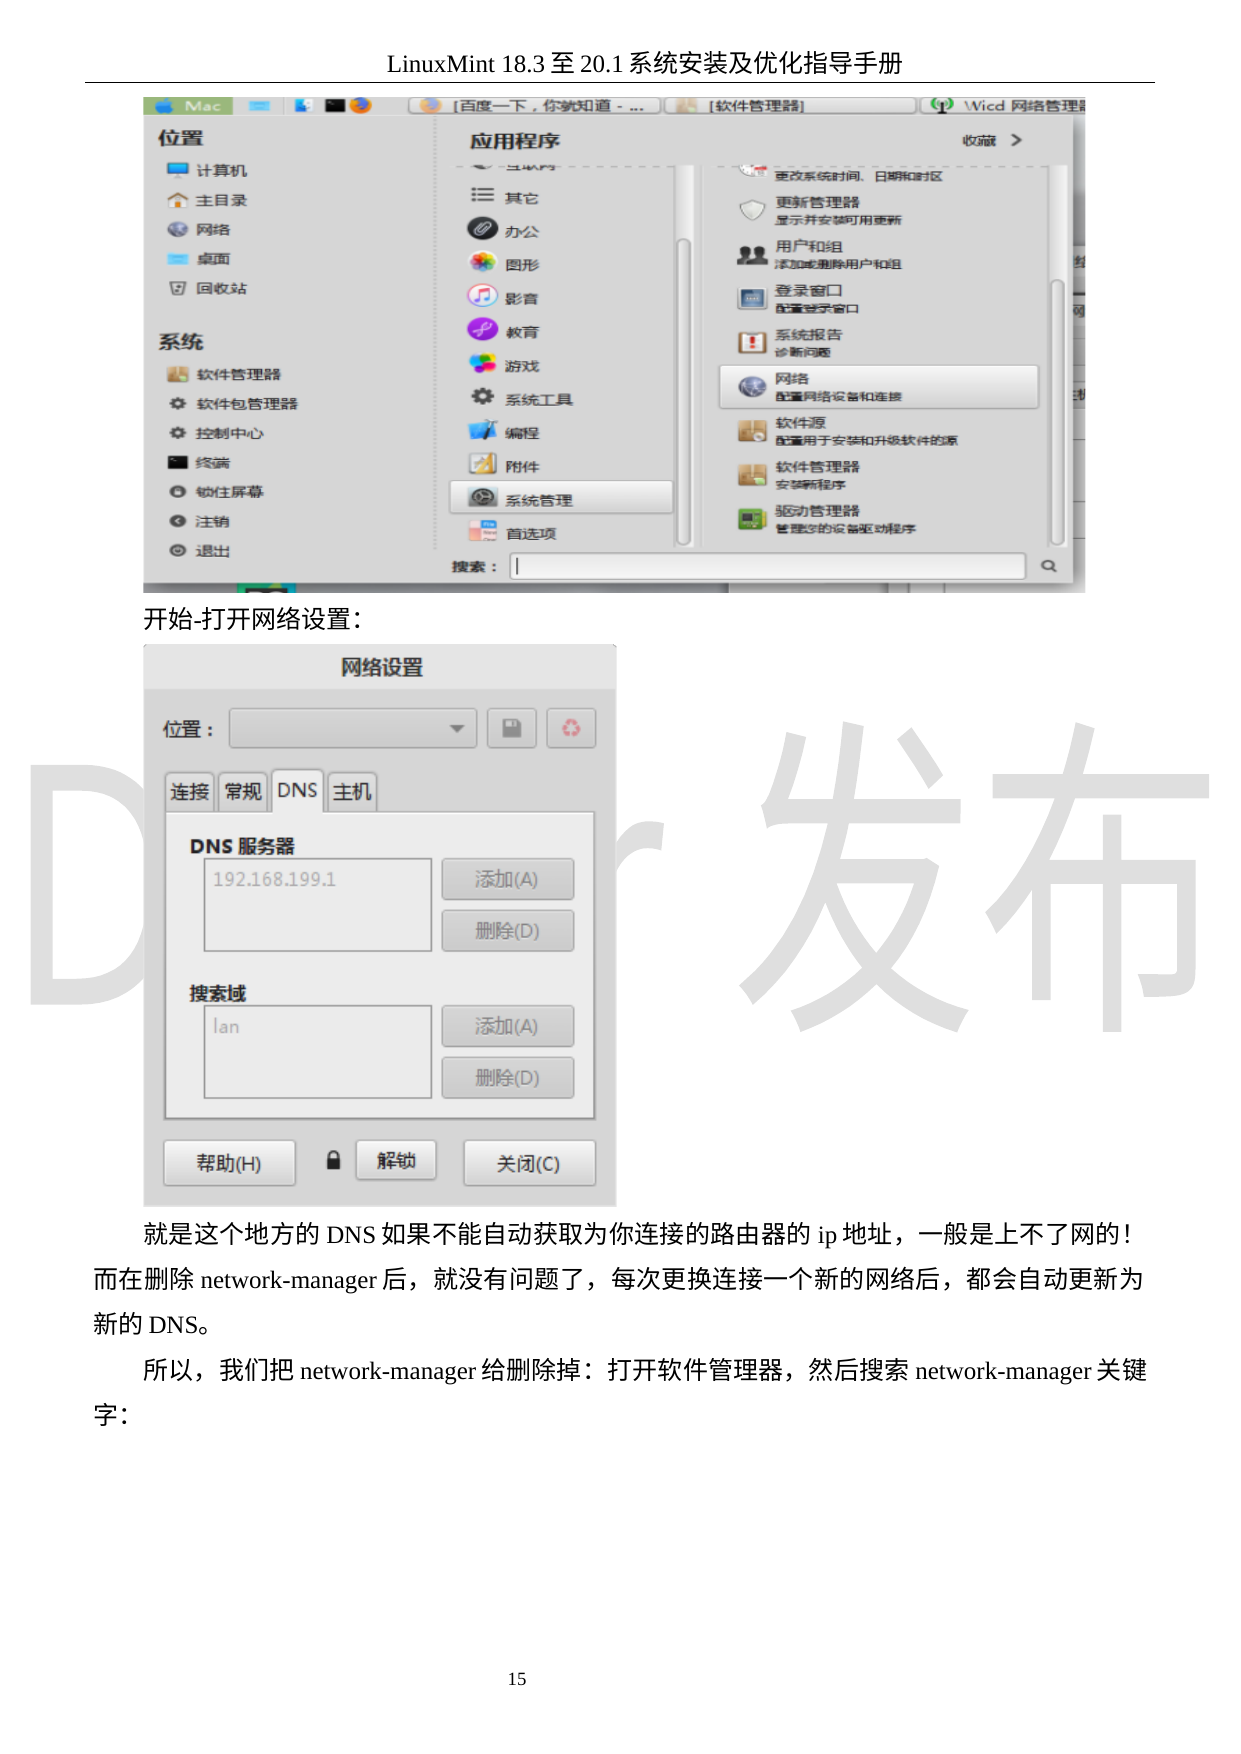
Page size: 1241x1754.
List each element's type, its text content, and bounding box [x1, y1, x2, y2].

picture [143, 97, 1086, 593]
text 开始-打开网络设置： [93, 599, 1147, 636]
picture [143, 644, 617, 1207]
text 就是这个地方的DNS如果不能自动获取为你连接的路由器的ip地址，一般是上不了网的！而在删除network-manager后，就没有问题了，每次更换连接一个新的网络后，都会自动更新为新的DNS。 [93, 1214, 1147, 1341]
text 所以，我们把network-manager给删除掉：打开软件管理器，然后搜索network-manager关键字： [93, 1350, 1147, 1432]
